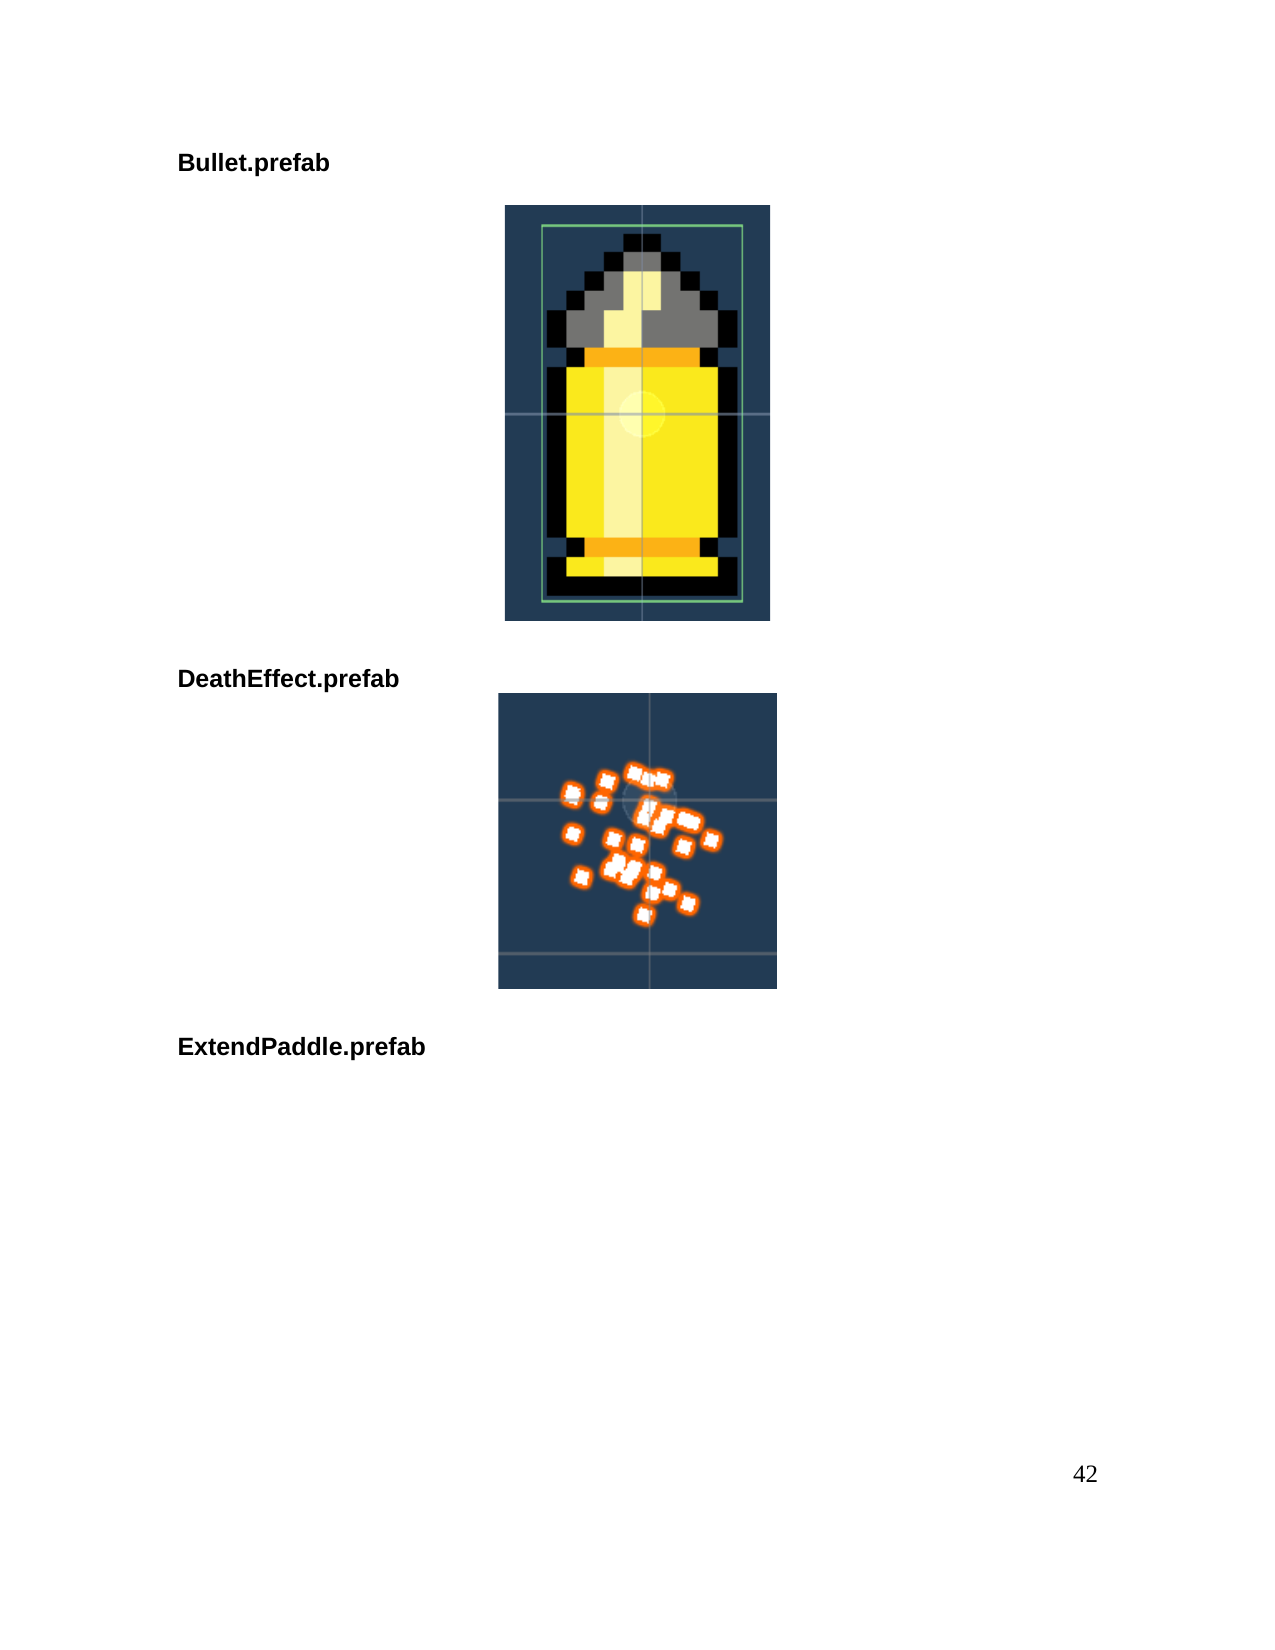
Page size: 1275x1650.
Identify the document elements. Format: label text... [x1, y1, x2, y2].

text Bullet.prefab [177, 148, 1098, 176]
text ExtendPaddle.prefab [177, 1032, 1098, 1061]
text DeathEffect.prefab [177, 664, 1098, 693]
picture [504, 205, 771, 621]
picture [498, 693, 777, 989]
